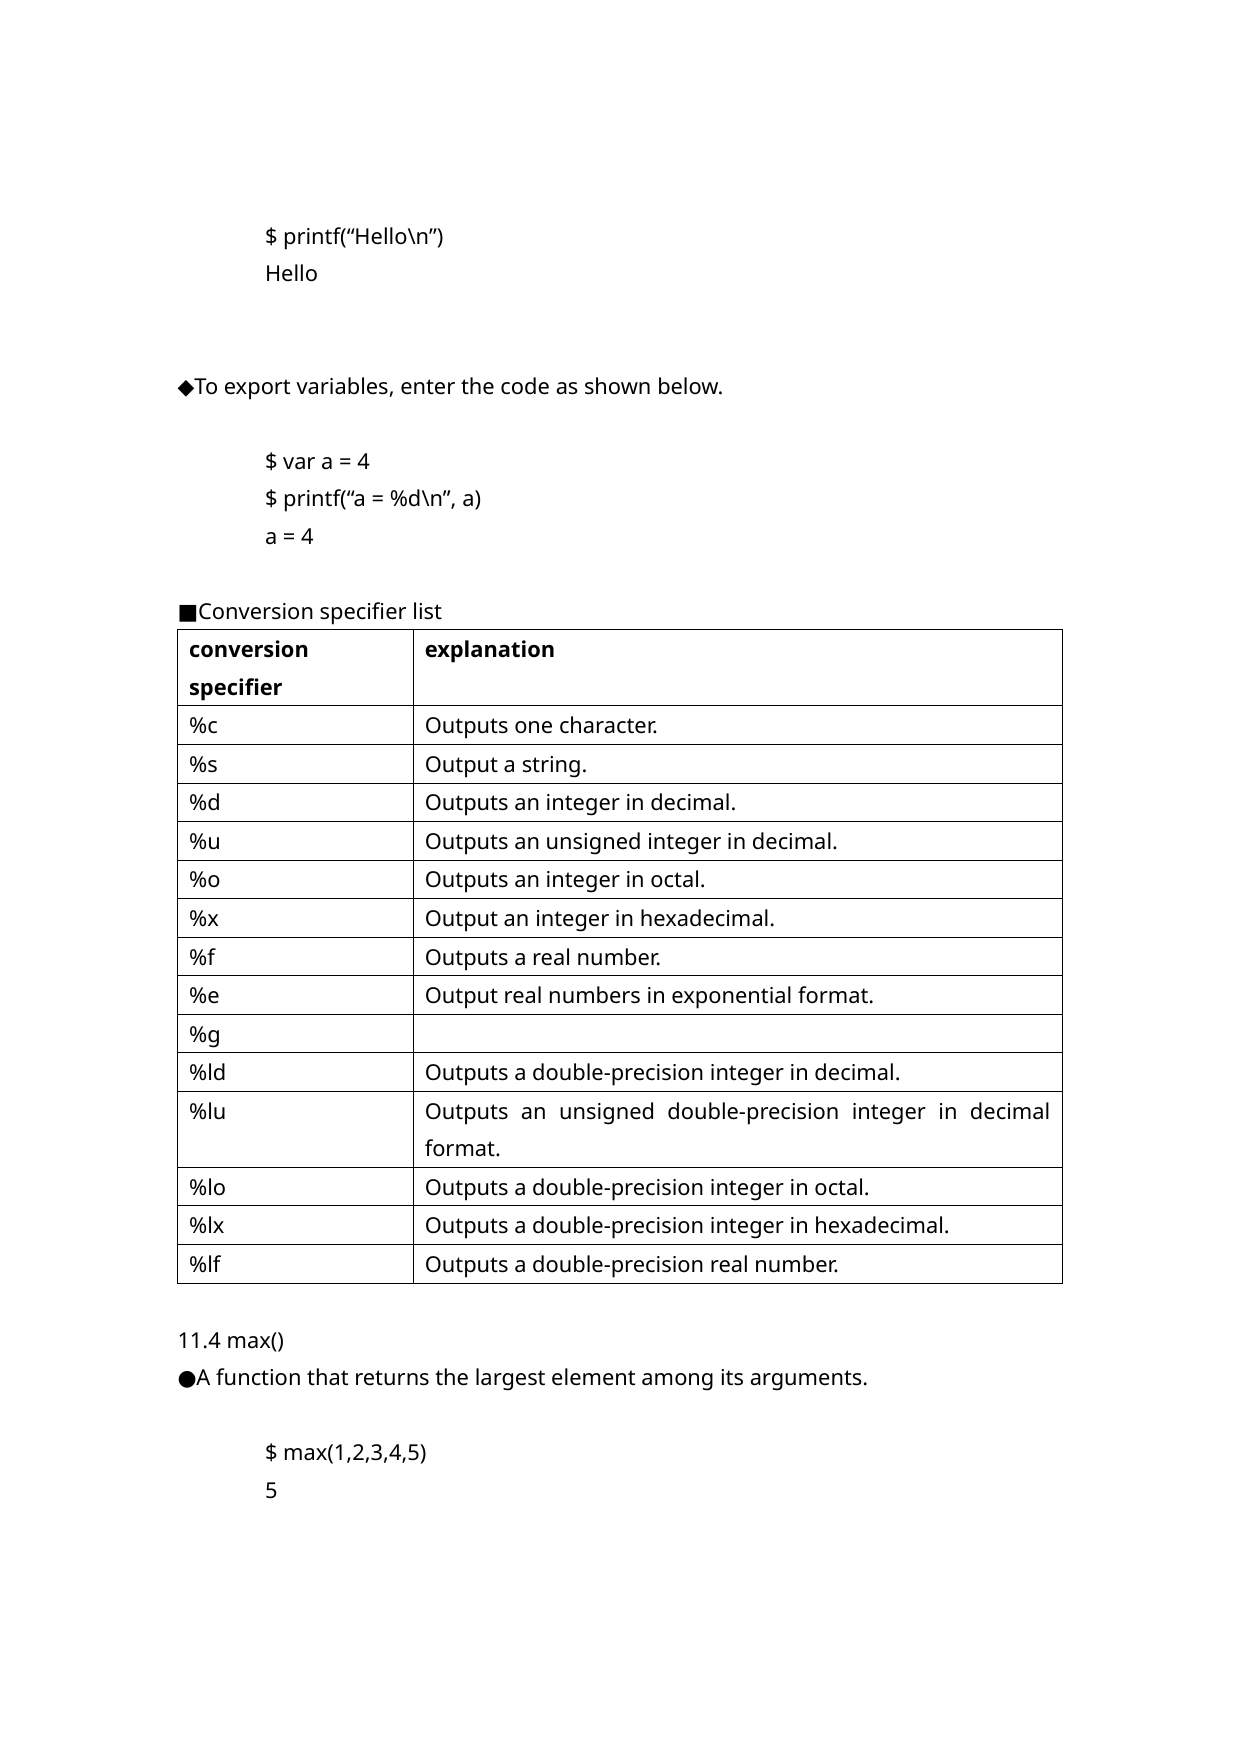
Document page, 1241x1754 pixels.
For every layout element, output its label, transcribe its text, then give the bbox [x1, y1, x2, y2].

table_cell %lf [178, 1245, 413, 1282]
table_cell %lx [178, 1206, 413, 1244]
table_cell Outputs a double-precision integer in decimal. [414, 1053, 1062, 1091]
table_cell %lo [178, 1168, 413, 1205]
table_cell Outputs an integer in octal. [414, 861, 1062, 898]
table_cell Output an integer in hexadecimal. [414, 899, 1062, 937]
table_cell %x [178, 899, 413, 937]
text $ max(1,2,3,4,5) [177, 1433, 1063, 1471]
table_header explanation [414, 630, 1062, 705]
table_cell Outputs an unsigned double-precision integer in decimal format. [414, 1092, 1062, 1167]
table_cell Output a string. [414, 745, 1062, 782]
text $ printf(“a = %d\n”, a) [177, 479, 1063, 517]
table_header conversion specifier [178, 630, 413, 705]
table_cell %e [178, 976, 413, 1014]
table_cell %lu [178, 1092, 413, 1167]
table_cell Output real numbers in exponential format. [414, 976, 1062, 1014]
text ■Conversion specifier list [177, 592, 1063, 629]
text $ var a = 4 [177, 442, 1063, 479]
table_cell %d [178, 784, 413, 821]
text a = 4 [177, 517, 1063, 554]
text ●A function that returns the largest element among its arguments. [177, 1358, 1063, 1396]
table_cell %f [178, 938, 413, 975]
table_cell %ld [178, 1053, 413, 1091]
table_cell %c [178, 706, 413, 744]
table_cell Outputs an integer in decimal. [414, 784, 1062, 821]
table_cell Outputs a double-precision integer in hexadecimal. [414, 1206, 1062, 1244]
table_cell Outputs one character. [414, 706, 1062, 744]
table_cell %o [178, 861, 413, 898]
table_cell Outputs a real number. [414, 938, 1062, 975]
table_cell [414, 1015, 1062, 1052]
text $ printf(“Hello\n”) [177, 217, 1063, 254]
table_cell %g [178, 1015, 413, 1052]
text ◆To export variables, enter the code as shown below. [177, 367, 1063, 404]
text 5 [177, 1471, 1063, 1508]
subtitle 11.4 max() [177, 1321, 1063, 1358]
table_cell %u [178, 822, 413, 859]
table_cell Outputs a double-precision integer in octal. [414, 1168, 1062, 1205]
table_cell Outputs a double-precision real number. [414, 1245, 1062, 1282]
table_cell Outputs an unsigned integer in decimal. [414, 822, 1062, 859]
table_cell %s [178, 745, 413, 782]
text Hello [177, 254, 1063, 292]
